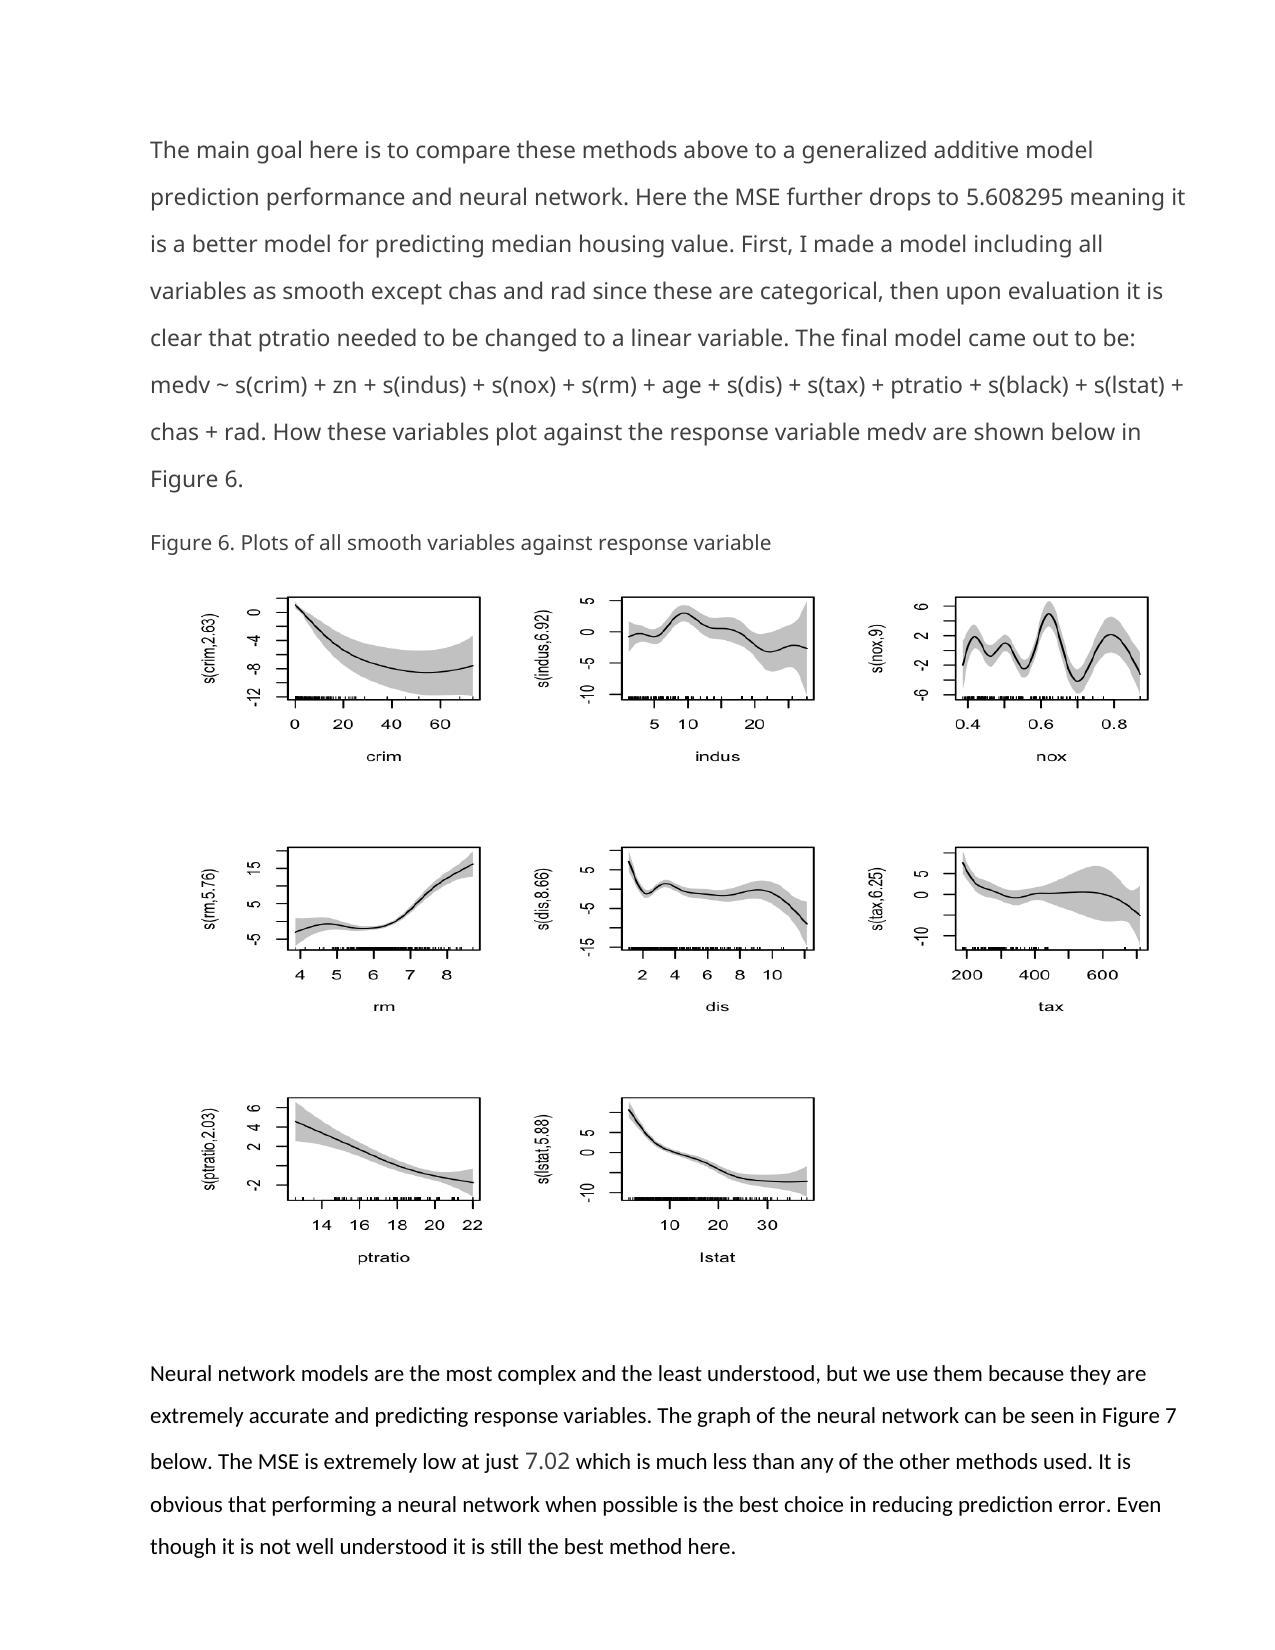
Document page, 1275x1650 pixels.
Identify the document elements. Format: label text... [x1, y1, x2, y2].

text Figure 6. Plots of all smooth variables against response variable [75, 528, 1200, 557]
text Neural network models are the most complex and the least understood, but we use them because they are extremely accurate and predicting response variables. The graph of the neural network can be seen in Figure 7 below. The MSE is extremely low at just 7.02 which is much less than any of the other methods used. It is obvious that performing a neural network when possible is the best choice in reducing prediction error. Even though it is not well understood it is still the best method here. [150, 1359, 1200, 1560]
text The main goal here is to compare these methods above to a generalized additive model prediction performance and neural network. Here the MSE further drops to 5.608295 meaning it is a better model for predicting median housing value. First, I made a model including all variables as smooth except chas and rad since these are categorical, then upon evaluation it is clear that ptratio needed to be changed to a linear variable. The final model came out to be: medv ~ s(crim) + zn + s(indus) + s(nox) + s(rm) + age + s(dis) + s(tax) + ptratio + s(black) + s(lstat) + chas + rad. How these variables plot against the response variable medv are shown below in Figure 6. [150, 134, 1200, 494]
picture [194, 589, 1156, 1265]
